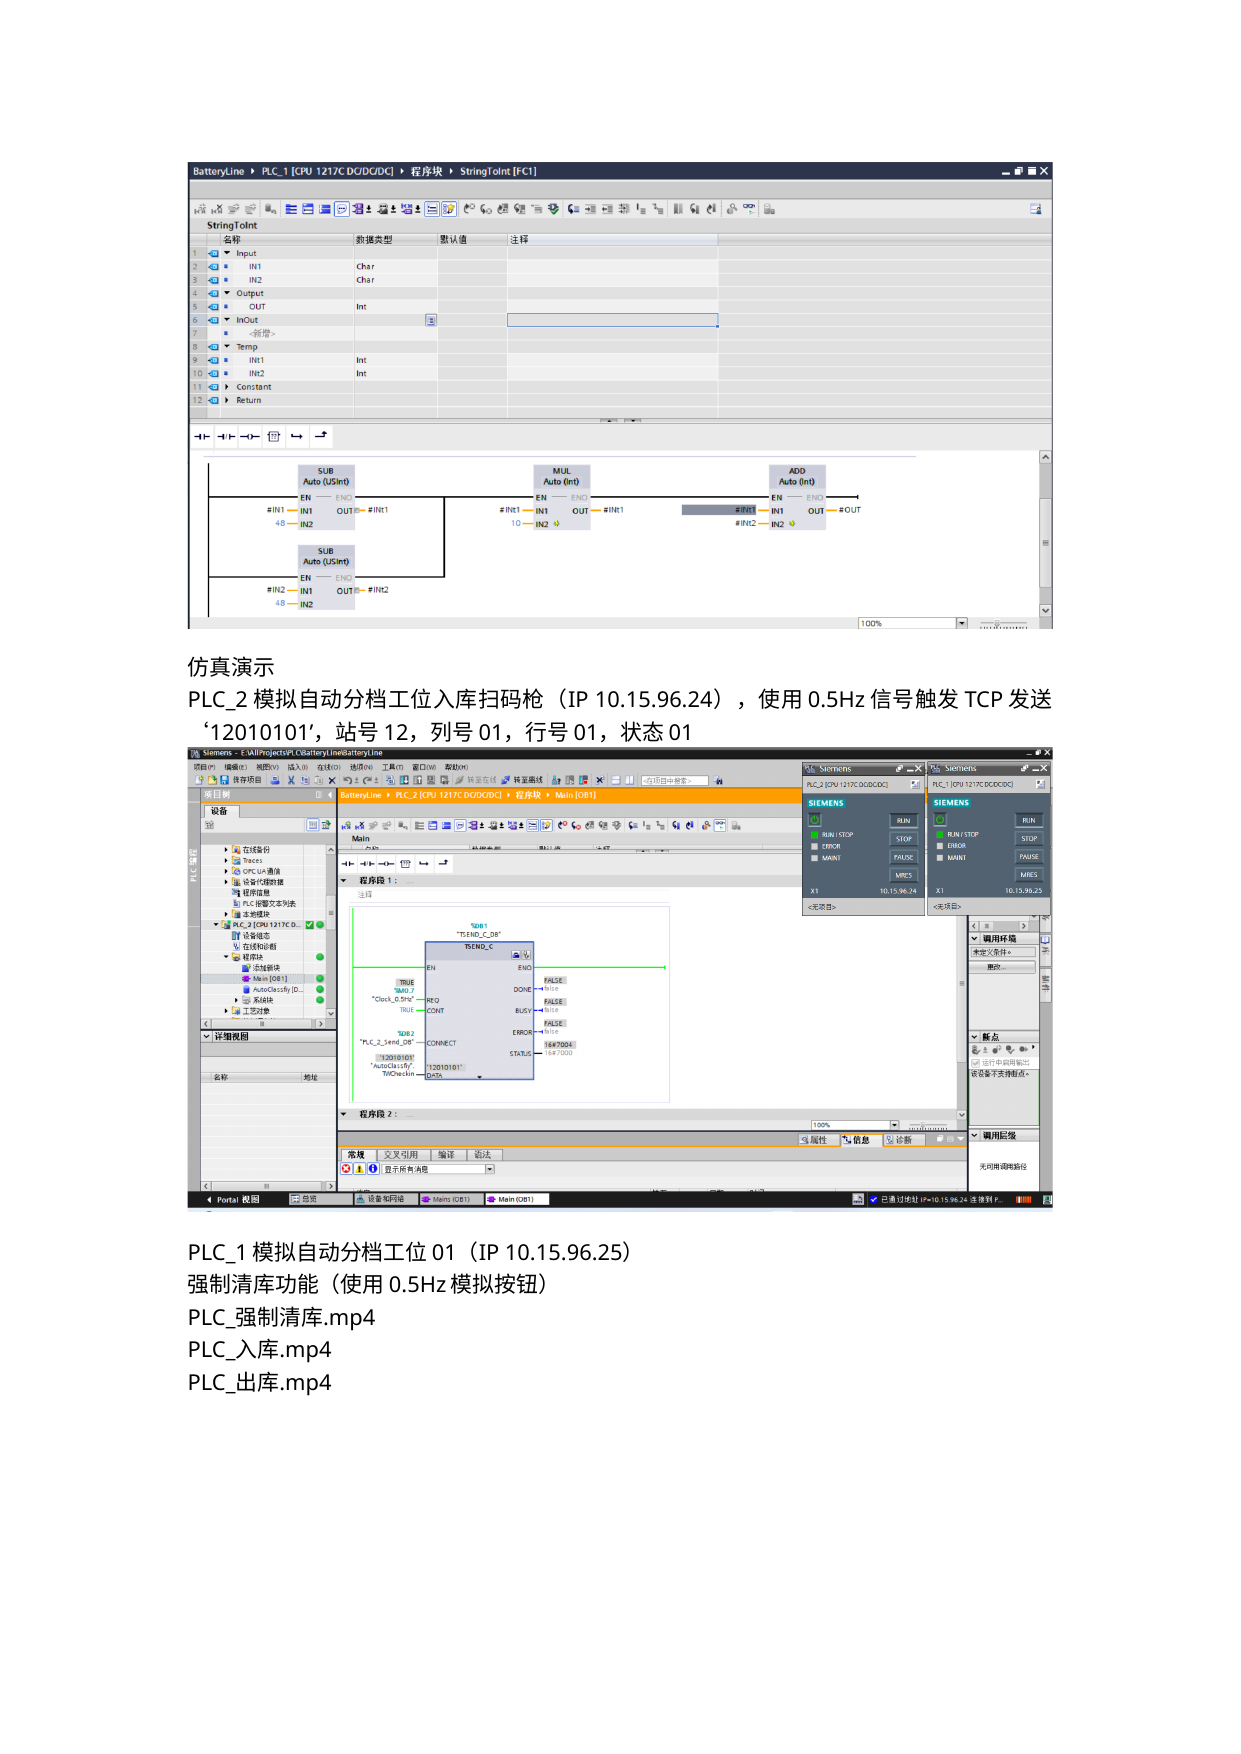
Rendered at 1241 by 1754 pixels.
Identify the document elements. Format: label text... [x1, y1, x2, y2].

text PLC_强制清库.mp4 [187, 1299, 1053, 1332]
text PLC_2模拟自动分档工位入库扫码枪（IP 10.15.96.24），使用0.5Hz信号触发TCP发送‘12010101’，站号12，列号01，行号01，状态01 [187, 682, 1053, 747]
text PLC_入库.mp4 [187, 1332, 1053, 1364]
text PLC_出库.mp4 [187, 1364, 1053, 1397]
text 强制清库功能（使用0.5Hz模拟按钮） [187, 1267, 1053, 1299]
picture [187, 162, 1053, 629]
text PLC_1模拟自动分档工位01（IP 10.15.96.25） [187, 1234, 1053, 1267]
picture [187, 747, 1053, 1212]
text 仿真演示 [187, 649, 1053, 682]
